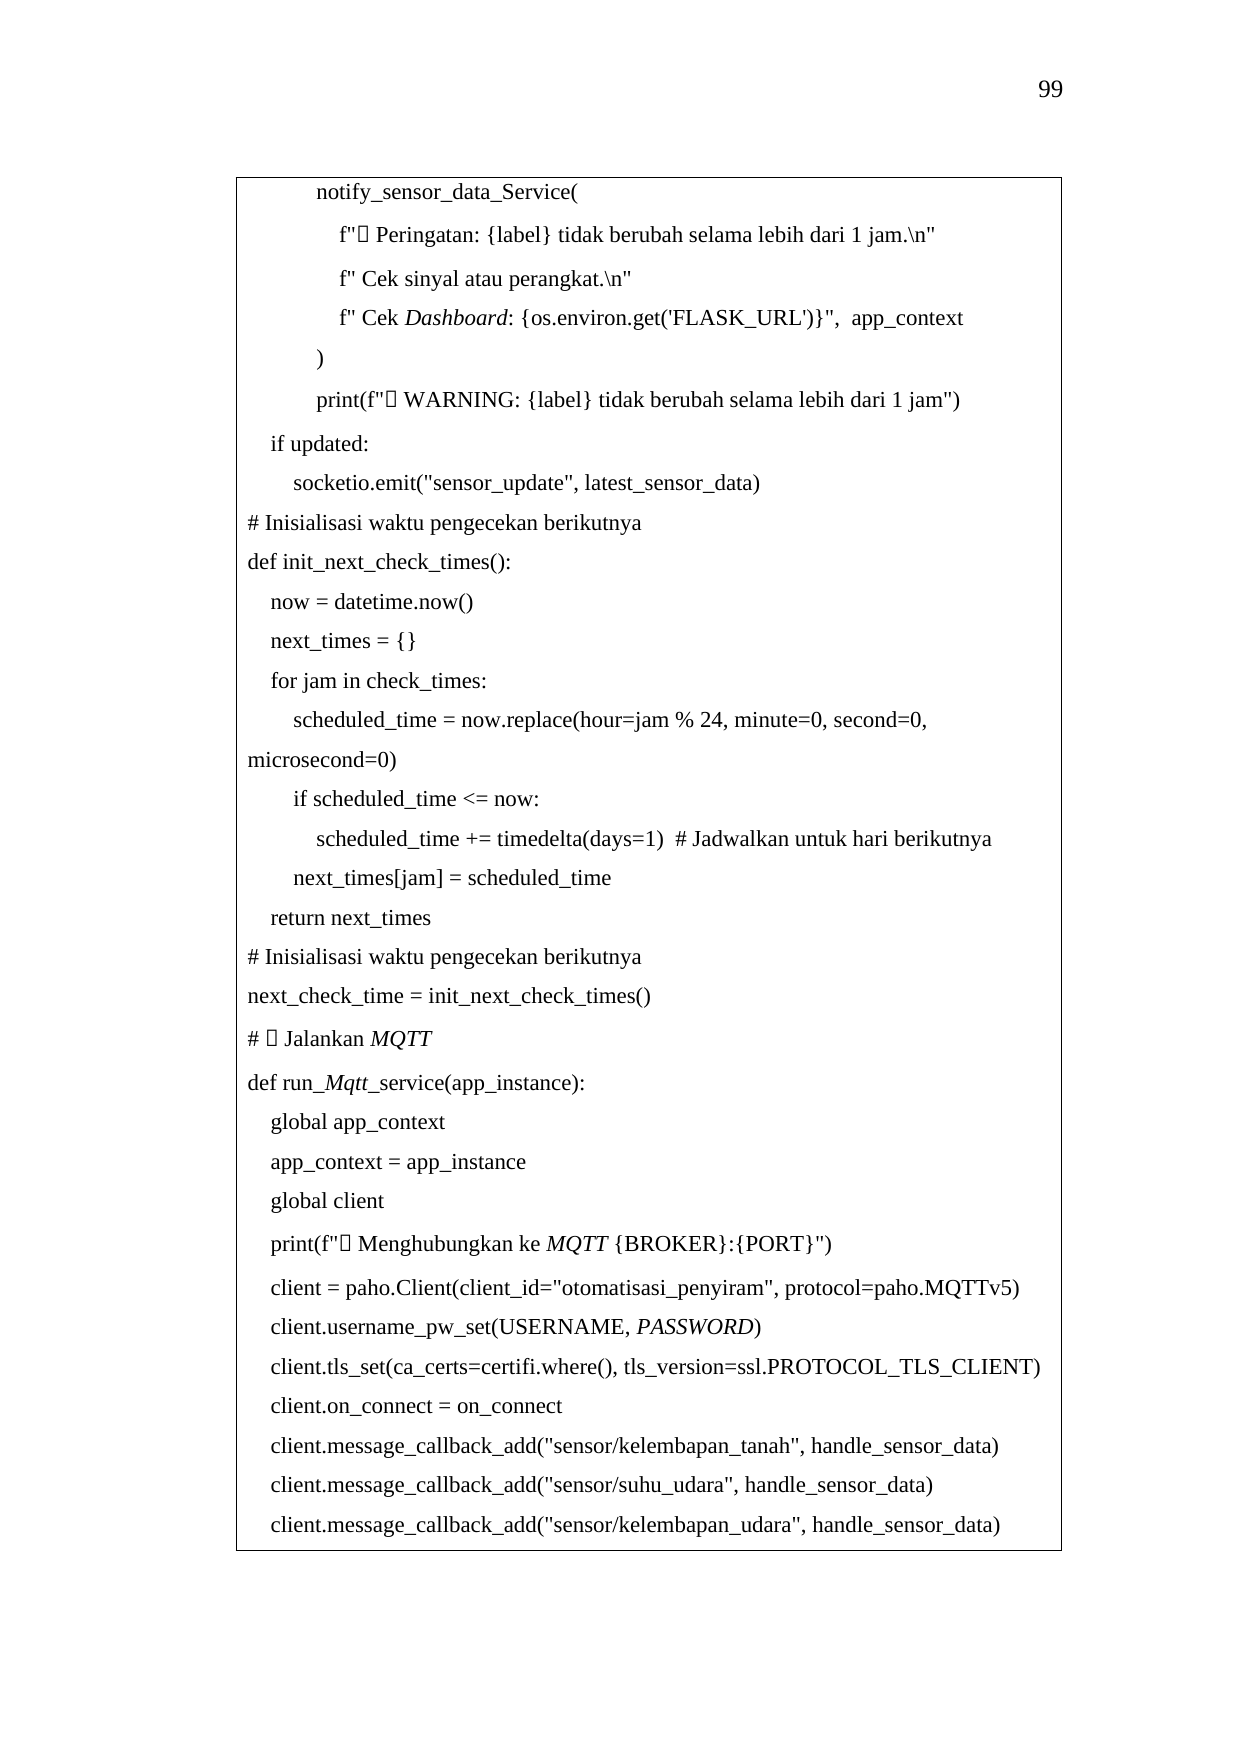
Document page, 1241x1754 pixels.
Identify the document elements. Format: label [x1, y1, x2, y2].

table_header [237, 178, 1061, 1550]
